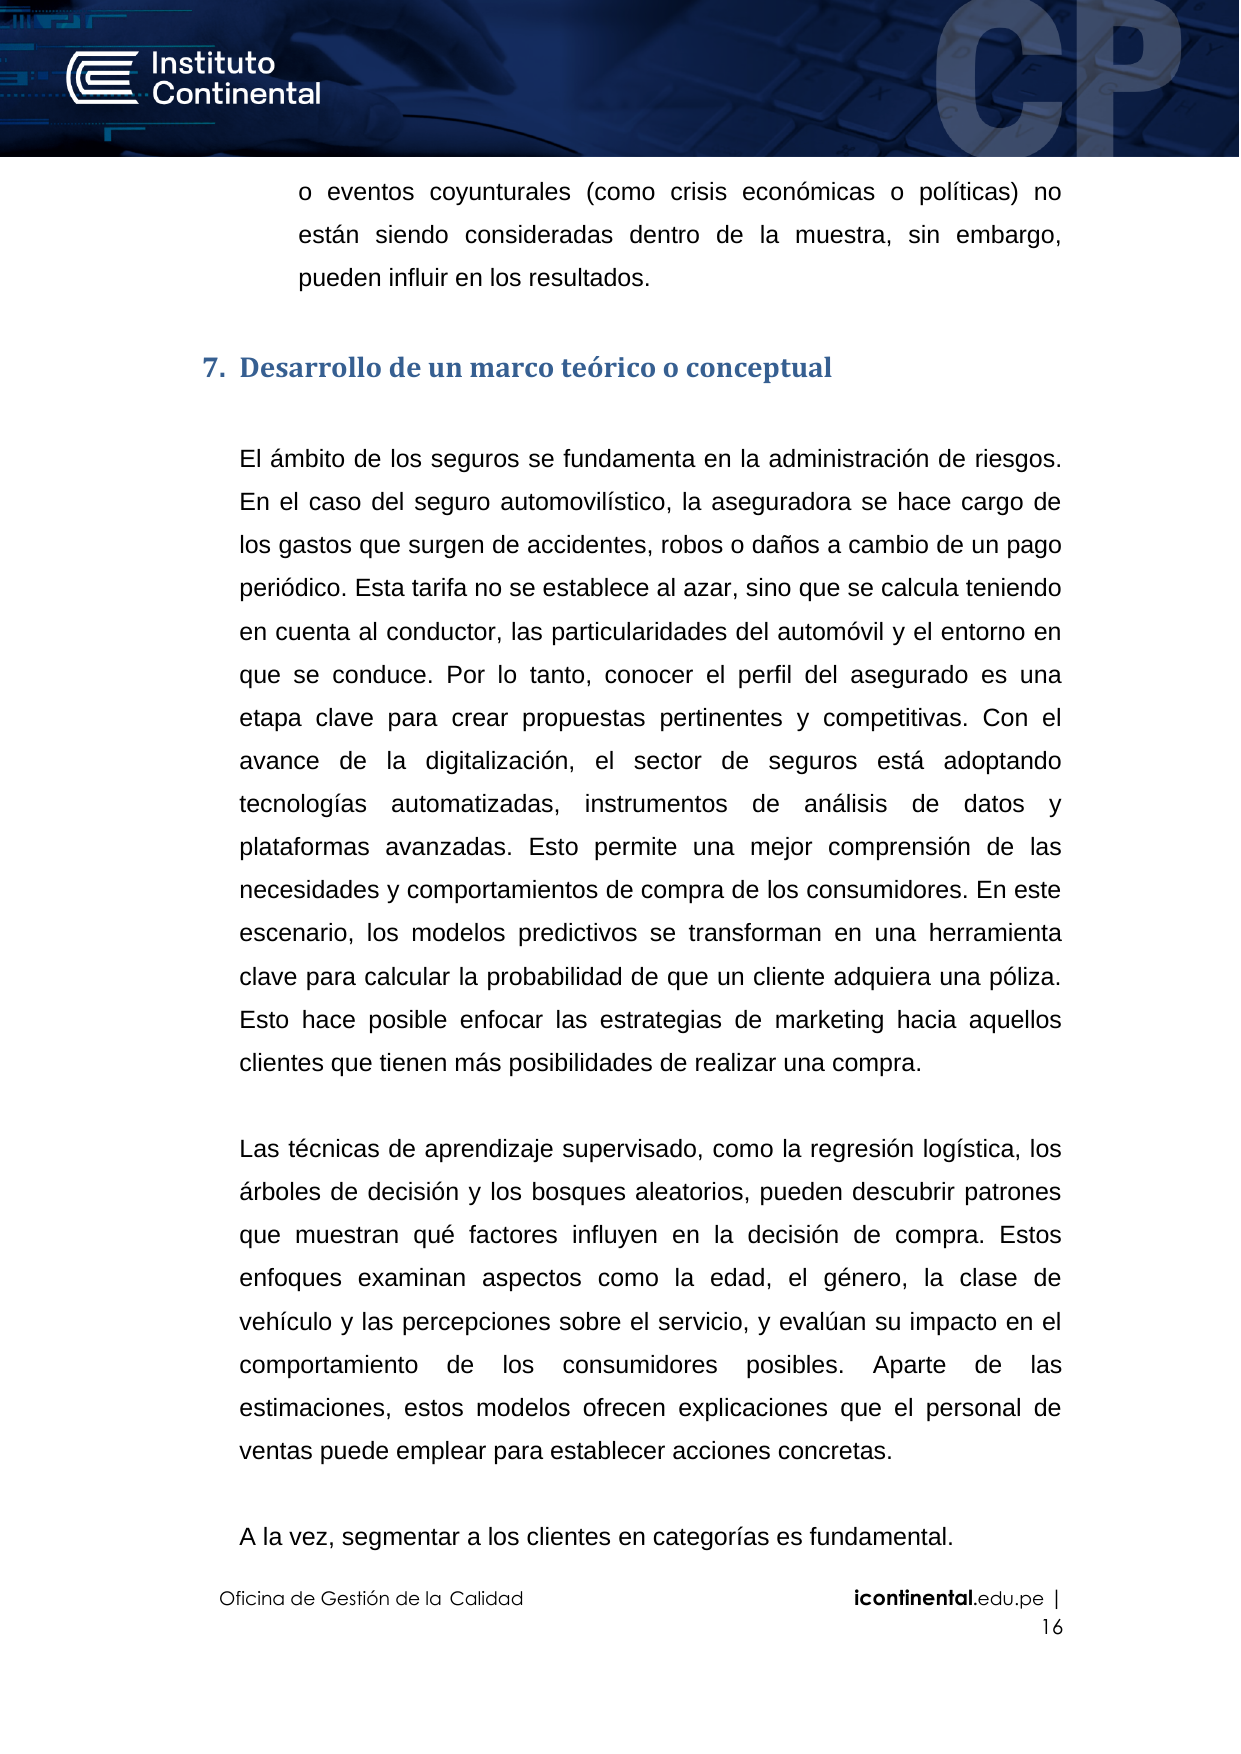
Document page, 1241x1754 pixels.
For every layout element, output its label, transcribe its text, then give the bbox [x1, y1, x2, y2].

text El ámbito de los seguros se fundamenta en la administración de riesgos. En el caso del seguro automovilístico, la aseguradora se hace cargo de los gastos que surgen de accidentes, robos o daños a cambio de un pago periódico. Esta tarifa no se establece al azar, sino que se calcula teniendo en cuenta al conductor, las particularidades del automóvil y el entorno en que se conduce. Por lo tanto, conocer el perfil del asegurado es una etapa clave para crear propuestas pertinentes y competitivas. Con el avance de la digitalización, el sector de seguros está adoptando tecnologías automatizadas, instrumentos de análisis de datos y plataformas avanzadas. Esto permite una mejor comprensión de las necesidades y comportamientos de compra de los consumidores. En este escenario, los modelos predictivos se transforman en una herramienta clave para calcular la probabilidad de que un cliente adquiera una póliza. Esto hace posible enfocar las estrategias de marketing hacia aquellos clientes que tienen más posibilidades de realizar una compra. [239, 444, 1063, 1076]
text A la vez, segmentar a los clientes en categorías es fundamental. [239, 1522, 1063, 1551]
text Las técnicas de aprendizaje supervisado, como la regresión logística, los árboles de decisión y los bosques aleatorios, pueden descubrir patrones que muestran qué factores influyen en la decisión de compra. Estos enfoques examinan aspectos como la edad, el género, la clase de vehículo y las percepciones sobre el servicio, y evalúan su impacto en el comportamiento de los consumidores posibles. Aparte de las estimaciones, estos modelos ofrecen explicaciones que el personal de ventas puede emplear para establecer acciones concretas. [239, 1134, 1063, 1464]
subtitle Desarrollo de un marco teórico o conceptual [202, 349, 1063, 384]
picture [0, 0, 1239, 157]
